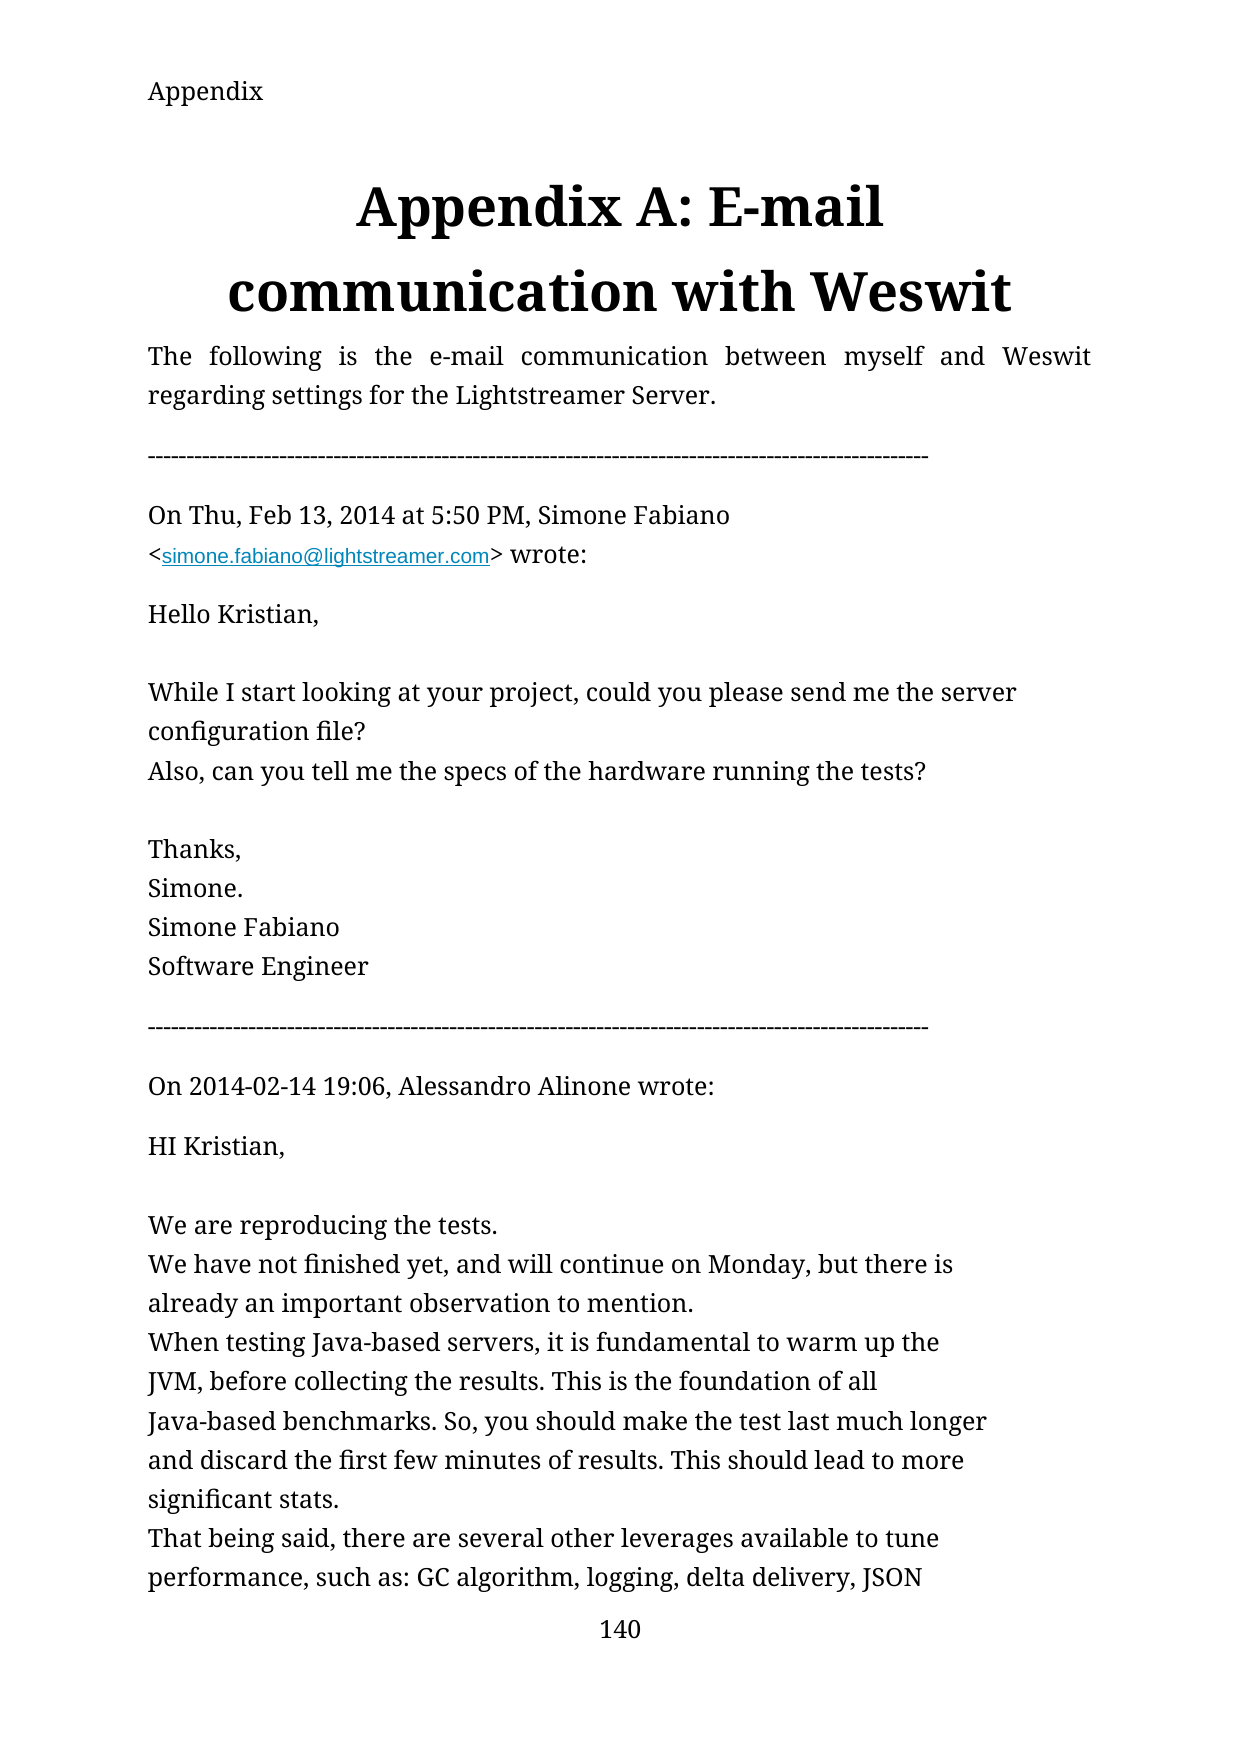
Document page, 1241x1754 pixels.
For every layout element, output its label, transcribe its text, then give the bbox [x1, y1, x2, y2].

text ----------------------------------------------------------------------------------------------------- [148, 1009, 1092, 1043]
text On 2014-02-14 19:06, Alessandro Alinone wrote: [148, 1069, 1092, 1103]
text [148, 1129, 1092, 1594]
text ----------------------------------------------------------------------------------------------------- [148, 437, 1092, 471]
text On Thu, Feb 13, 2014 at 5:50 PM, Simone Fabiano <simone.fabiano@lightstreamer.com> wrote: [148, 497, 1092, 571]
text Hello Kristian, While I start looking at your project, could you please send me the server configuration file? Also, can you tell me the specs of the hardware running the tests? Thanks, Simone. Simone Fabiano Software Engineer [148, 596, 1092, 983]
subtitle Appendix A: E-mail communication with Weswit [148, 168, 1092, 327]
text The following is the e-mail communication between myself and Weswit regarding settings for the Lightstreamer Server. [148, 338, 1092, 411]
